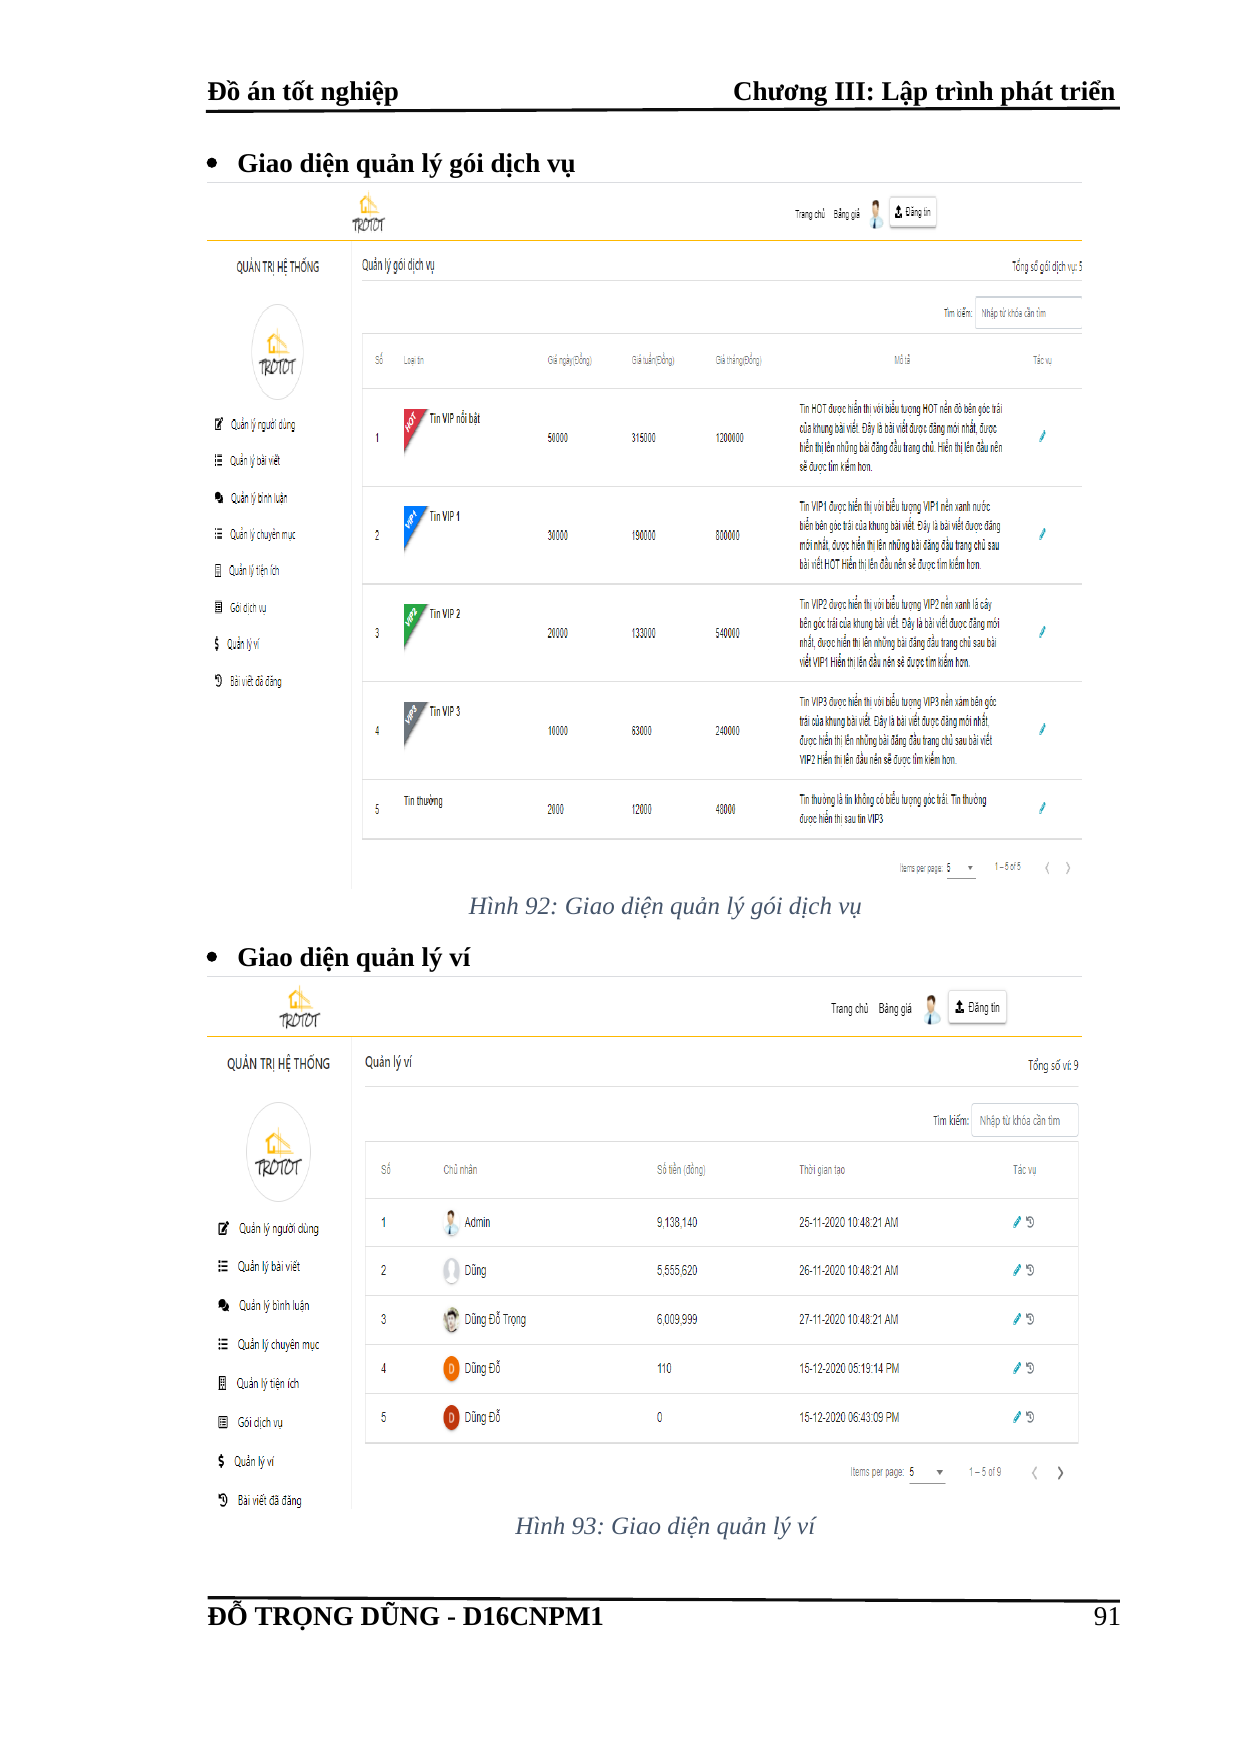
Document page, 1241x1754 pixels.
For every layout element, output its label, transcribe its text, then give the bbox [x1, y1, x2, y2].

picture [207, 180, 1082, 889]
text Hình 92: Giao diện quản lý gói dịch vụ [207, 891, 1123, 920]
text Hình 93: Giao diện quản lý ví [207, 1511, 1123, 1540]
list Giao diện quản lý ví [207, 941, 1123, 972]
picture [207, 974, 1082, 1509]
list Giao diện quản lý gói dịch vụ [207, 147, 1123, 178]
